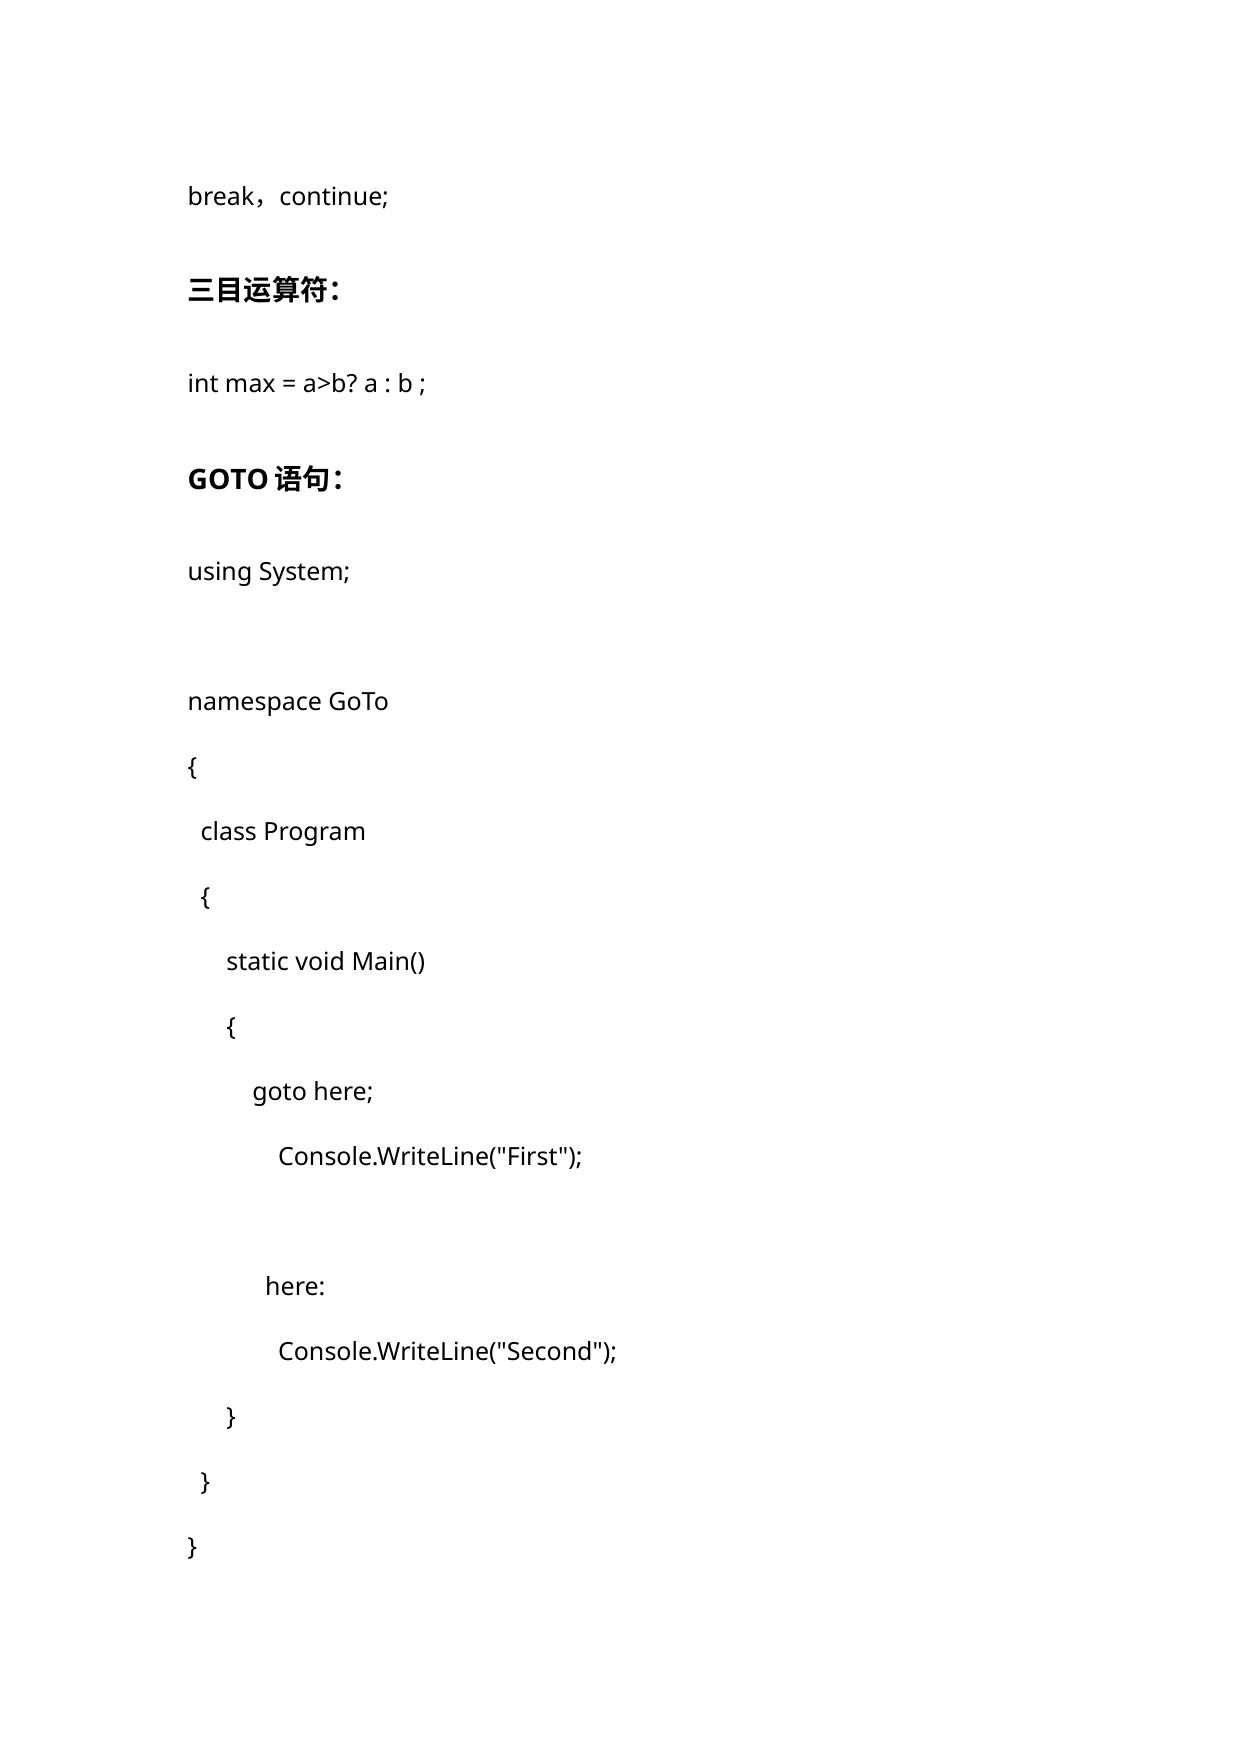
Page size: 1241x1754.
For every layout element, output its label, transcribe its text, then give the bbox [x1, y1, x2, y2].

text using System; namespace GoTo { class Program { static void Main() { goto here; Console.WriteLine("First"); here: Console.WriteLine("Second"); } } } [187, 539, 1053, 1579]
subtitle GOTO语句： [187, 444, 1053, 509]
text int max = a>b? a : b ; [187, 350, 1053, 415]
subtitle 三目运算符： [187, 256, 1053, 321]
text break，continue; [187, 162, 1053, 227]
